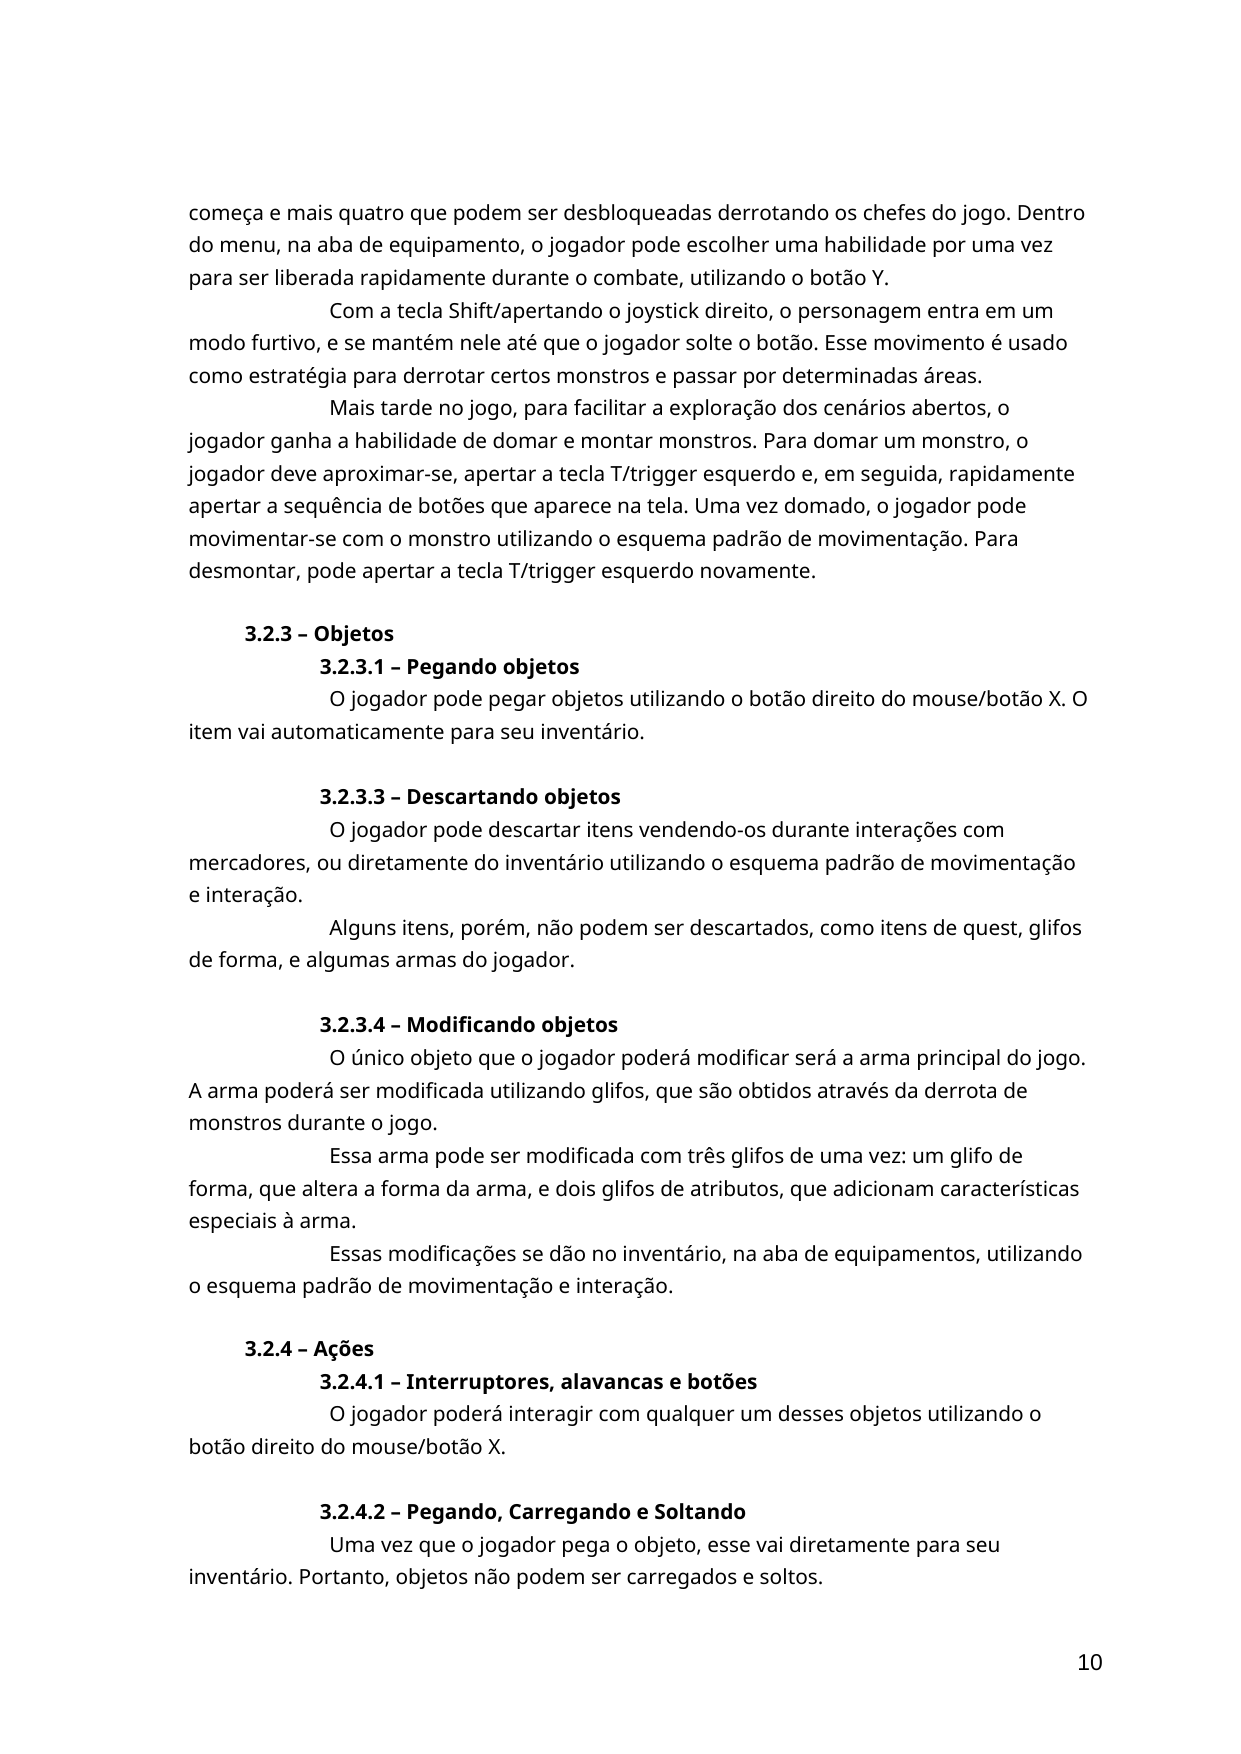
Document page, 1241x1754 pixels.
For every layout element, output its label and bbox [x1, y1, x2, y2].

table_cell [166, 177, 1091, 1616]
